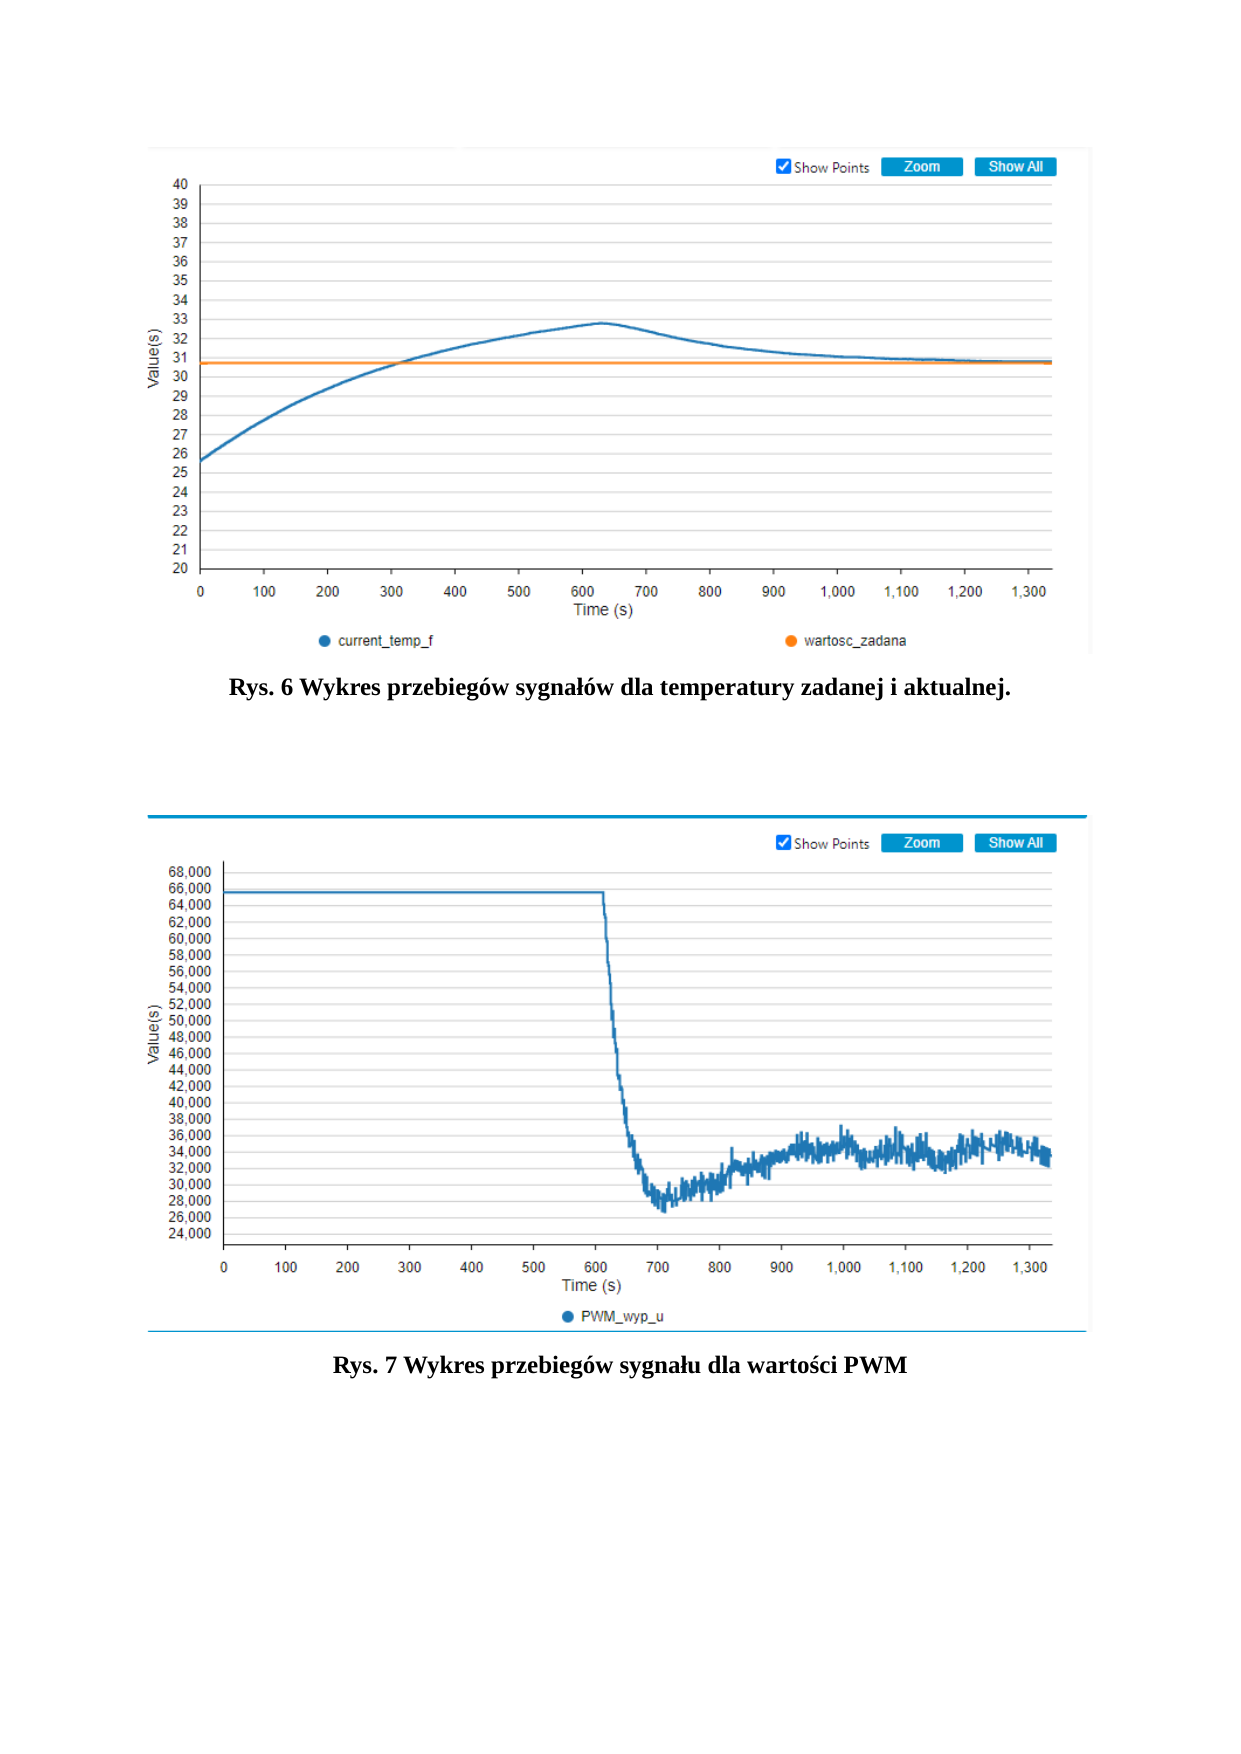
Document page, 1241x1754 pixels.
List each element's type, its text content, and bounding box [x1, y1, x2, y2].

text Rys. 7 Wykres przebiegów sygnału dla wartości PWM [148, 1350, 1093, 1379]
picture [147, 147, 1093, 654]
text Rys. 6 Wykres przebiegów sygnałów dla temperatury zadanej i aktualnej. [148, 672, 1093, 701]
picture [147, 815, 1093, 1332]
